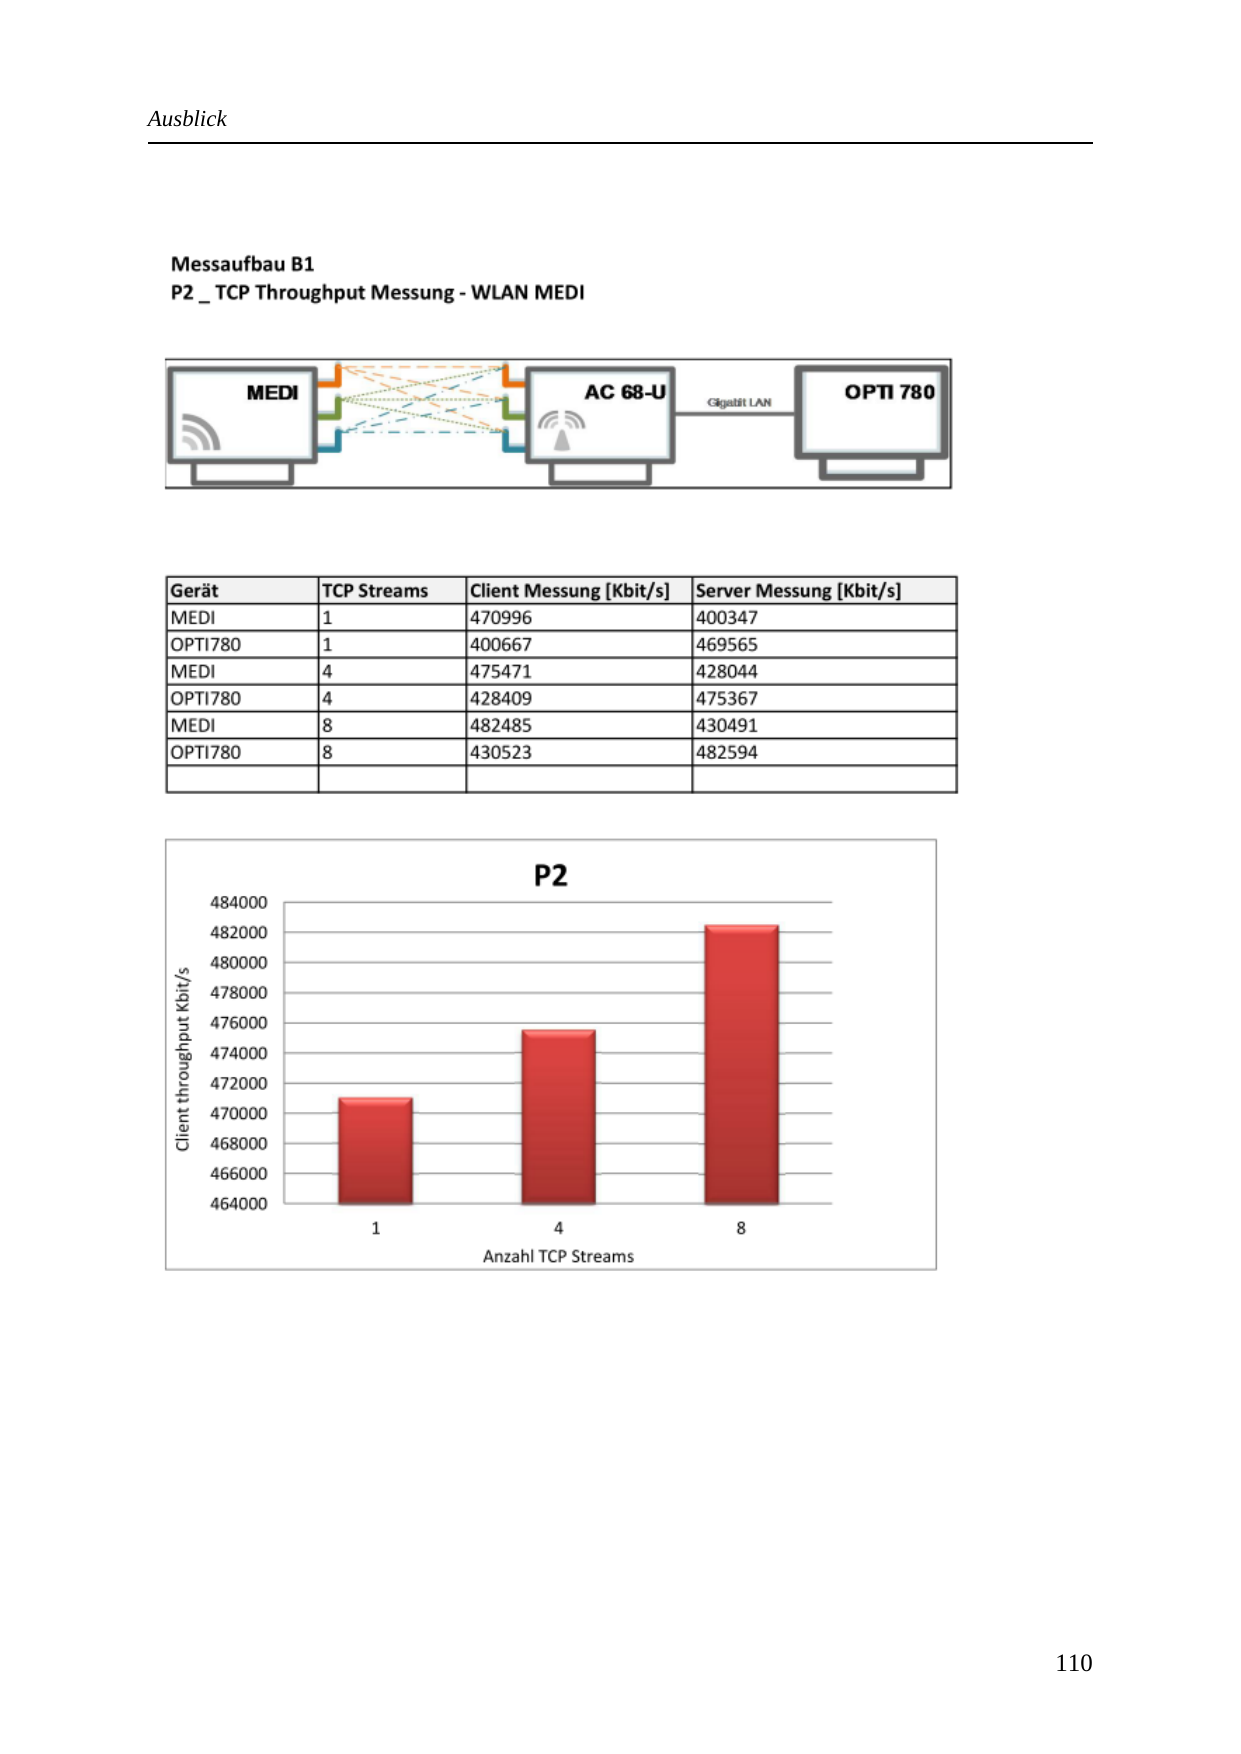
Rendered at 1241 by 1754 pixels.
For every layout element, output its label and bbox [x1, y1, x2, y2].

picture [147, 230, 1093, 1299]
